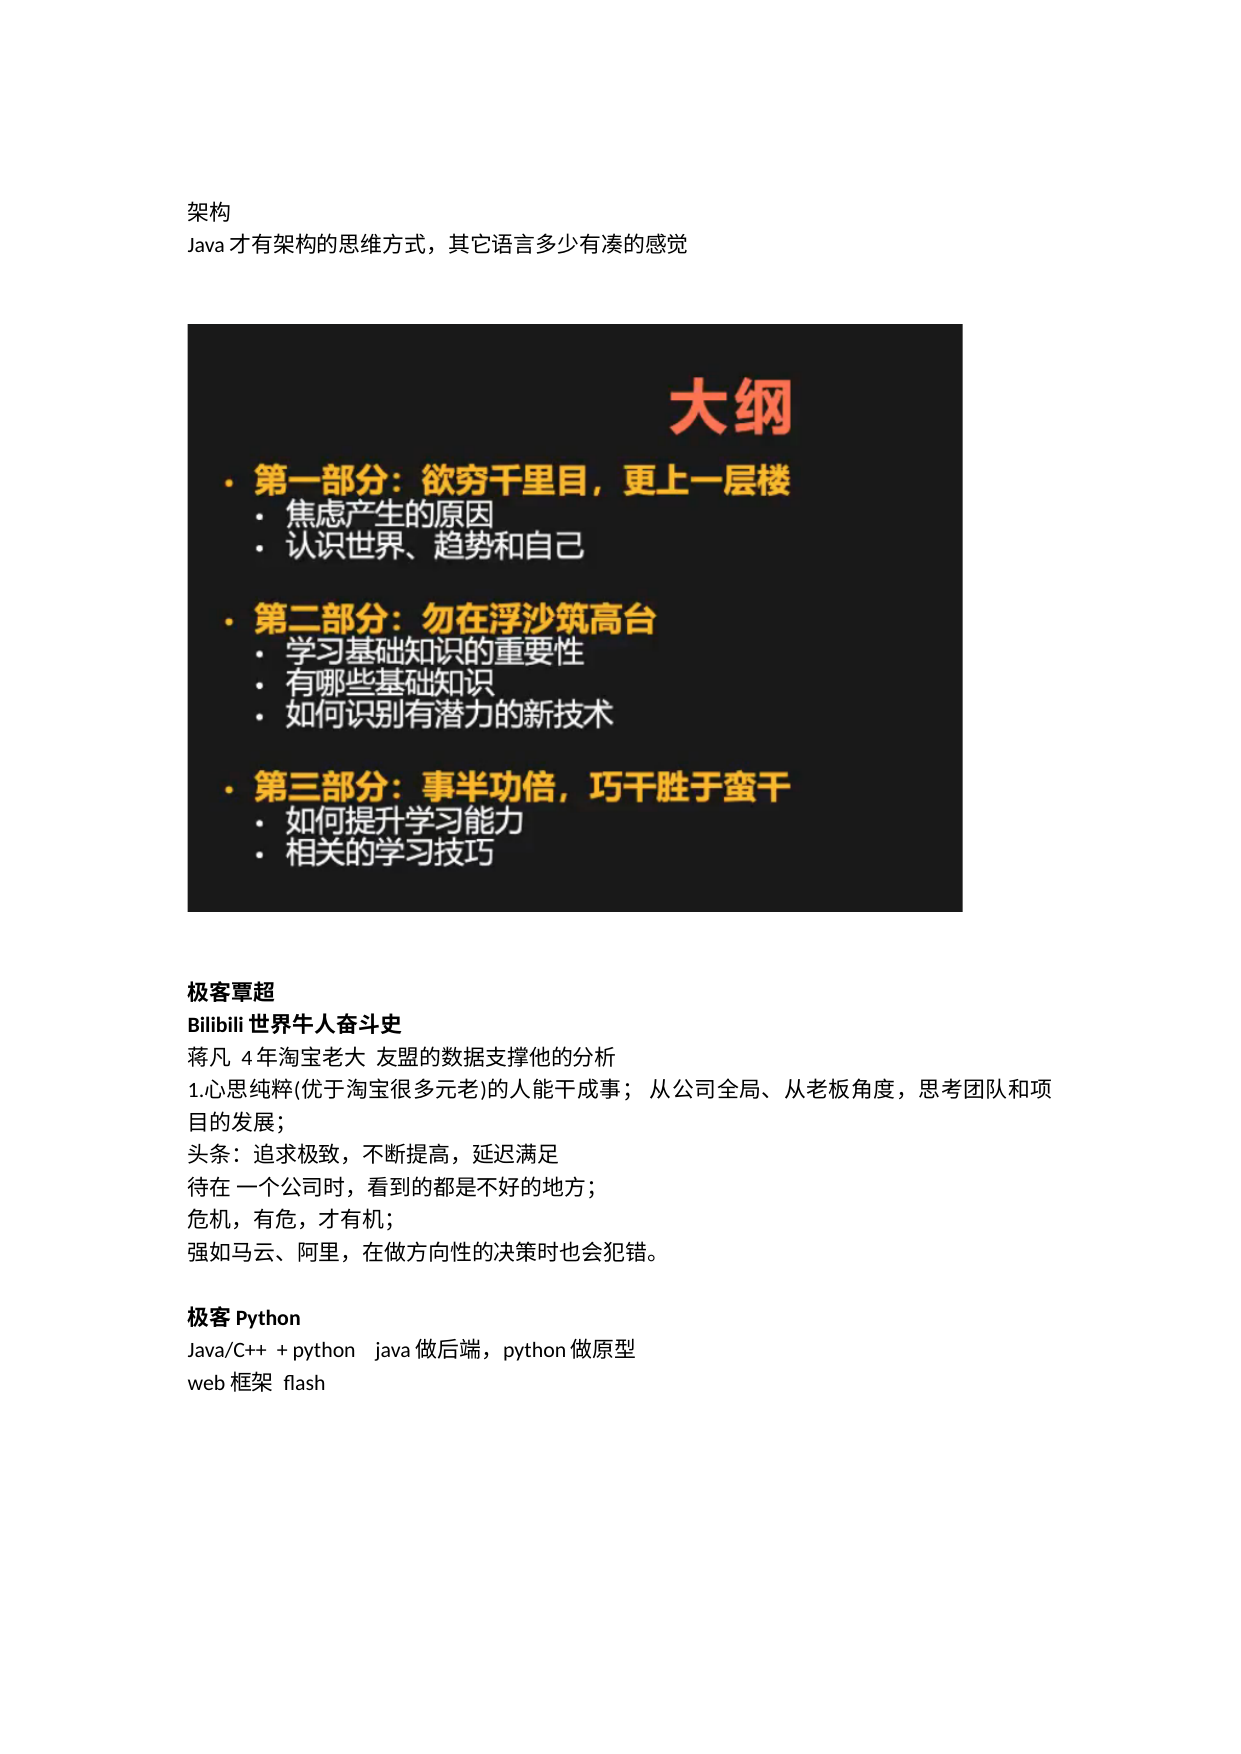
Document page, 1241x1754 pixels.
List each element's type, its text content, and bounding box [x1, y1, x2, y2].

text 极客Python [187, 1299, 1053, 1332]
text 蒋凡 4年淘宝老大 友盟的数据支撑他的分析 [187, 1039, 1053, 1072]
list 架构 [187, 194, 1053, 227]
text 强如马云、阿里，在做方向性的决策时也会犯错。 [187, 1234, 1053, 1267]
text Bilibili 世界牛人奋斗史 [187, 1007, 1053, 1039]
text 危机，有危，才有机； [187, 1202, 1053, 1234]
text 极客覃超 [187, 974, 1053, 1007]
list 心思纯粹(优于淘宝很多元老)的人能干成事； 从公司全局、从老板角度，思考团队和项目的发展； [187, 1072, 1053, 1137]
text web框架 flash [187, 1364, 1053, 1397]
text 待在 一个公司时，看到的都是不好的地方； [187, 1169, 1053, 1202]
picture [187, 324, 963, 912]
list 头条：追求极致，不断提高，延迟满足 [187, 1137, 1053, 1169]
text Java/C++ + python java做后端，python做原型 [187, 1332, 1053, 1364]
list Java才有架构的思维方式，其它语言多少有凑的感觉 [187, 227, 1053, 259]
